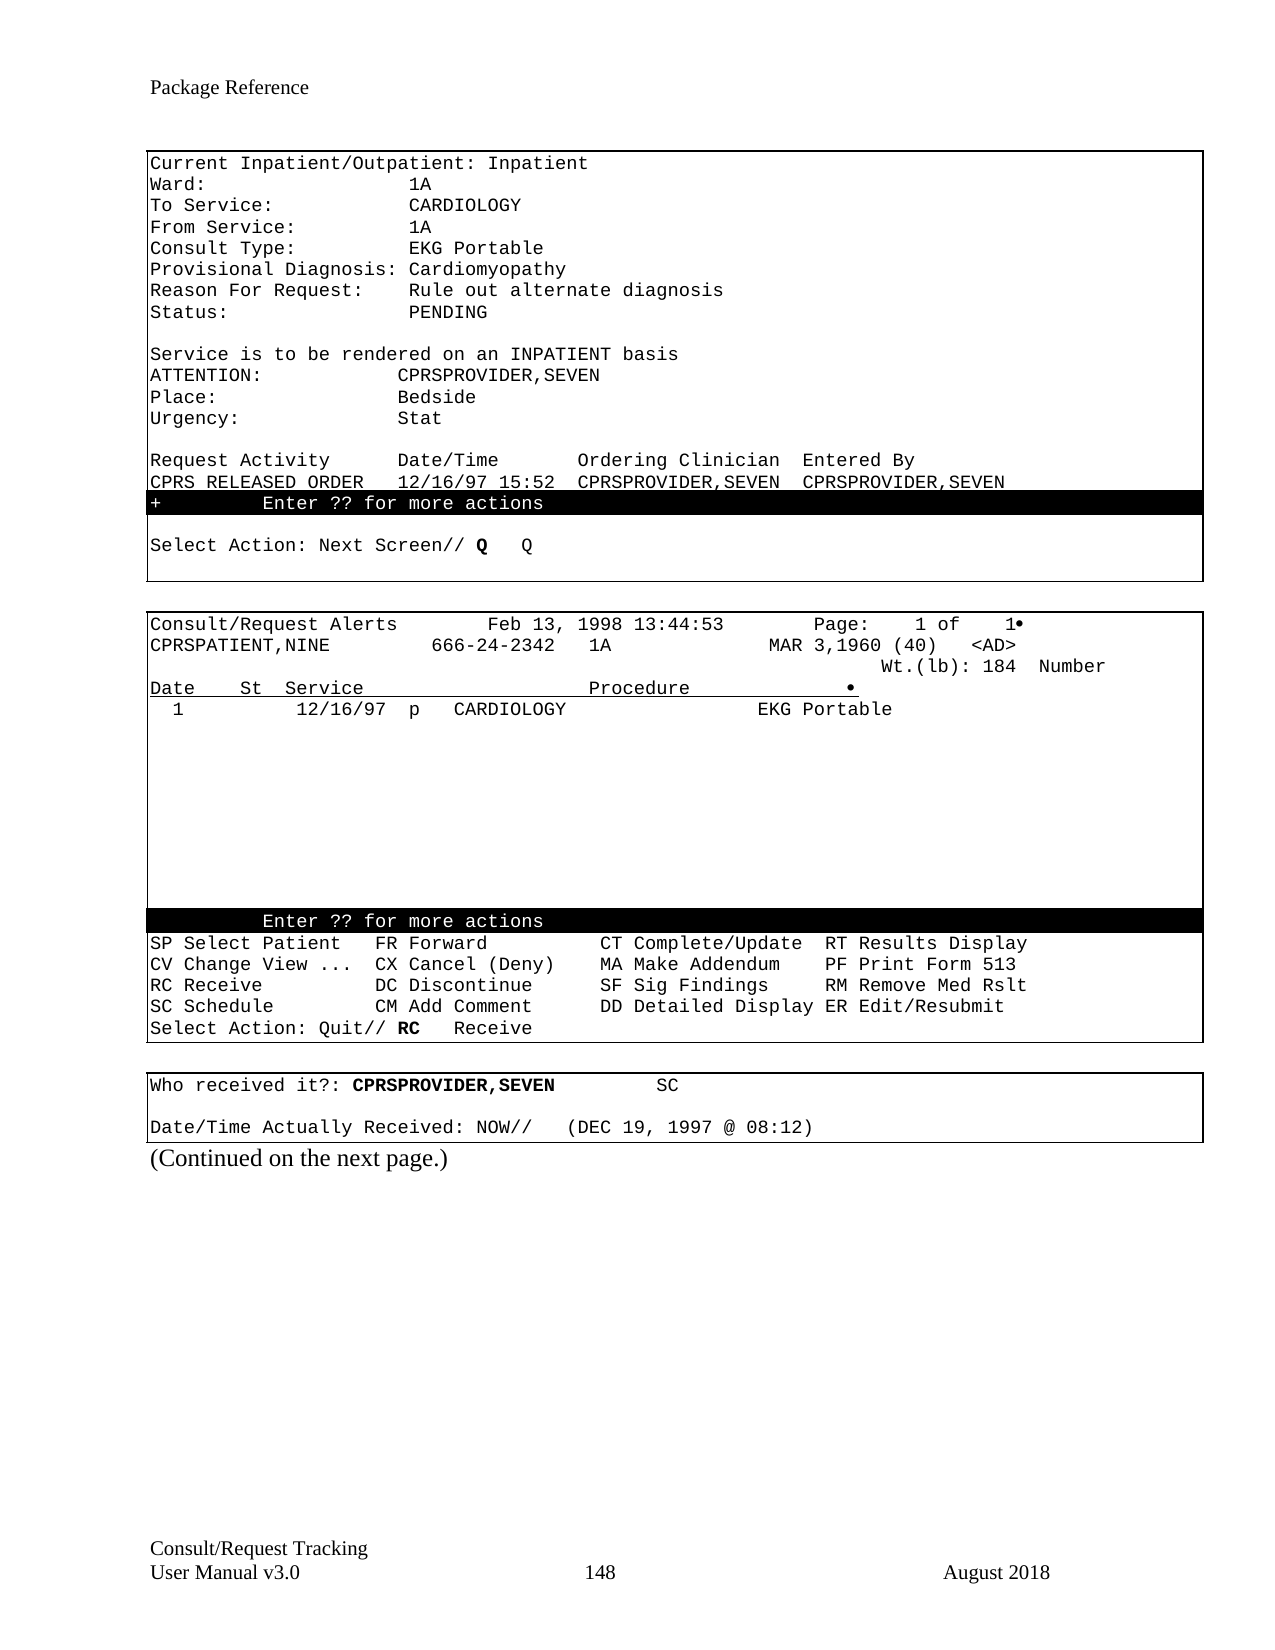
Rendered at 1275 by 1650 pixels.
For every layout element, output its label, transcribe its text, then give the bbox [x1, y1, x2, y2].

text Ward: 1A [148, 171, 1202, 192]
text Status: PENDING [148, 299, 1202, 324]
text Consult Type: EKG Portable [148, 235, 1202, 256]
text Urgency: Stat [148, 405, 1202, 430]
text + Enter ?? for more actions [148, 490, 1202, 515]
text SP Select Patient FR Forward CT Complete/Update RT Results Display [148, 930, 1202, 951]
text Service is to be rendered on an INPATIENT basis [148, 341, 1202, 362]
text 1 12/16/97 p CARDIOLOGY EKG Portable [148, 696, 1202, 721]
text Enter ?? for more actions [148, 908, 1202, 930]
text To Service: CARDIOLOGY [148, 192, 1202, 214]
text CPRSPATIENT,NINE 666-24-2342 1A MAR 3,1960 (40) <AD> [148, 632, 1202, 653]
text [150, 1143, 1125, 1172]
text ATTENTION: CPRSPROVIDER,SEVEN [148, 362, 1202, 384]
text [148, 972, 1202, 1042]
text Current Inpatient/Outpatient: Inpatient [148, 152, 1202, 171]
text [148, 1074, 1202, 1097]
text Reason For Request: Rule out alternate diagnosis [148, 277, 1202, 299]
text CPRS RELEASED ORDER 12/16/97 15:52 CPRSPROVIDER,SEVEN CPRSPROVIDER,SEVEN [148, 469, 1202, 490]
text Request Activity Date/Time Ordering Clinician Entered By [148, 447, 1202, 469]
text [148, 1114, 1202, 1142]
text Place: Bedside [148, 384, 1202, 405]
text Select Action: Next Screen// Q Q [148, 532, 1202, 557]
text From Service: 1A [148, 214, 1202, 235]
text Consult/Request Alerts Feb 13, 1998 13:44:53 Page: 1 of 1 [148, 613, 1202, 632]
text Wt.(lb): 184 Number Date St Service Procedure [148, 653, 1202, 696]
text CV Change View ... CX Cancel (Deny) MA Make Addendum PF Print Form 513 [148, 951, 1202, 972]
text Provisional Diagnosis: Cardiomyopathy [148, 256, 1202, 277]
